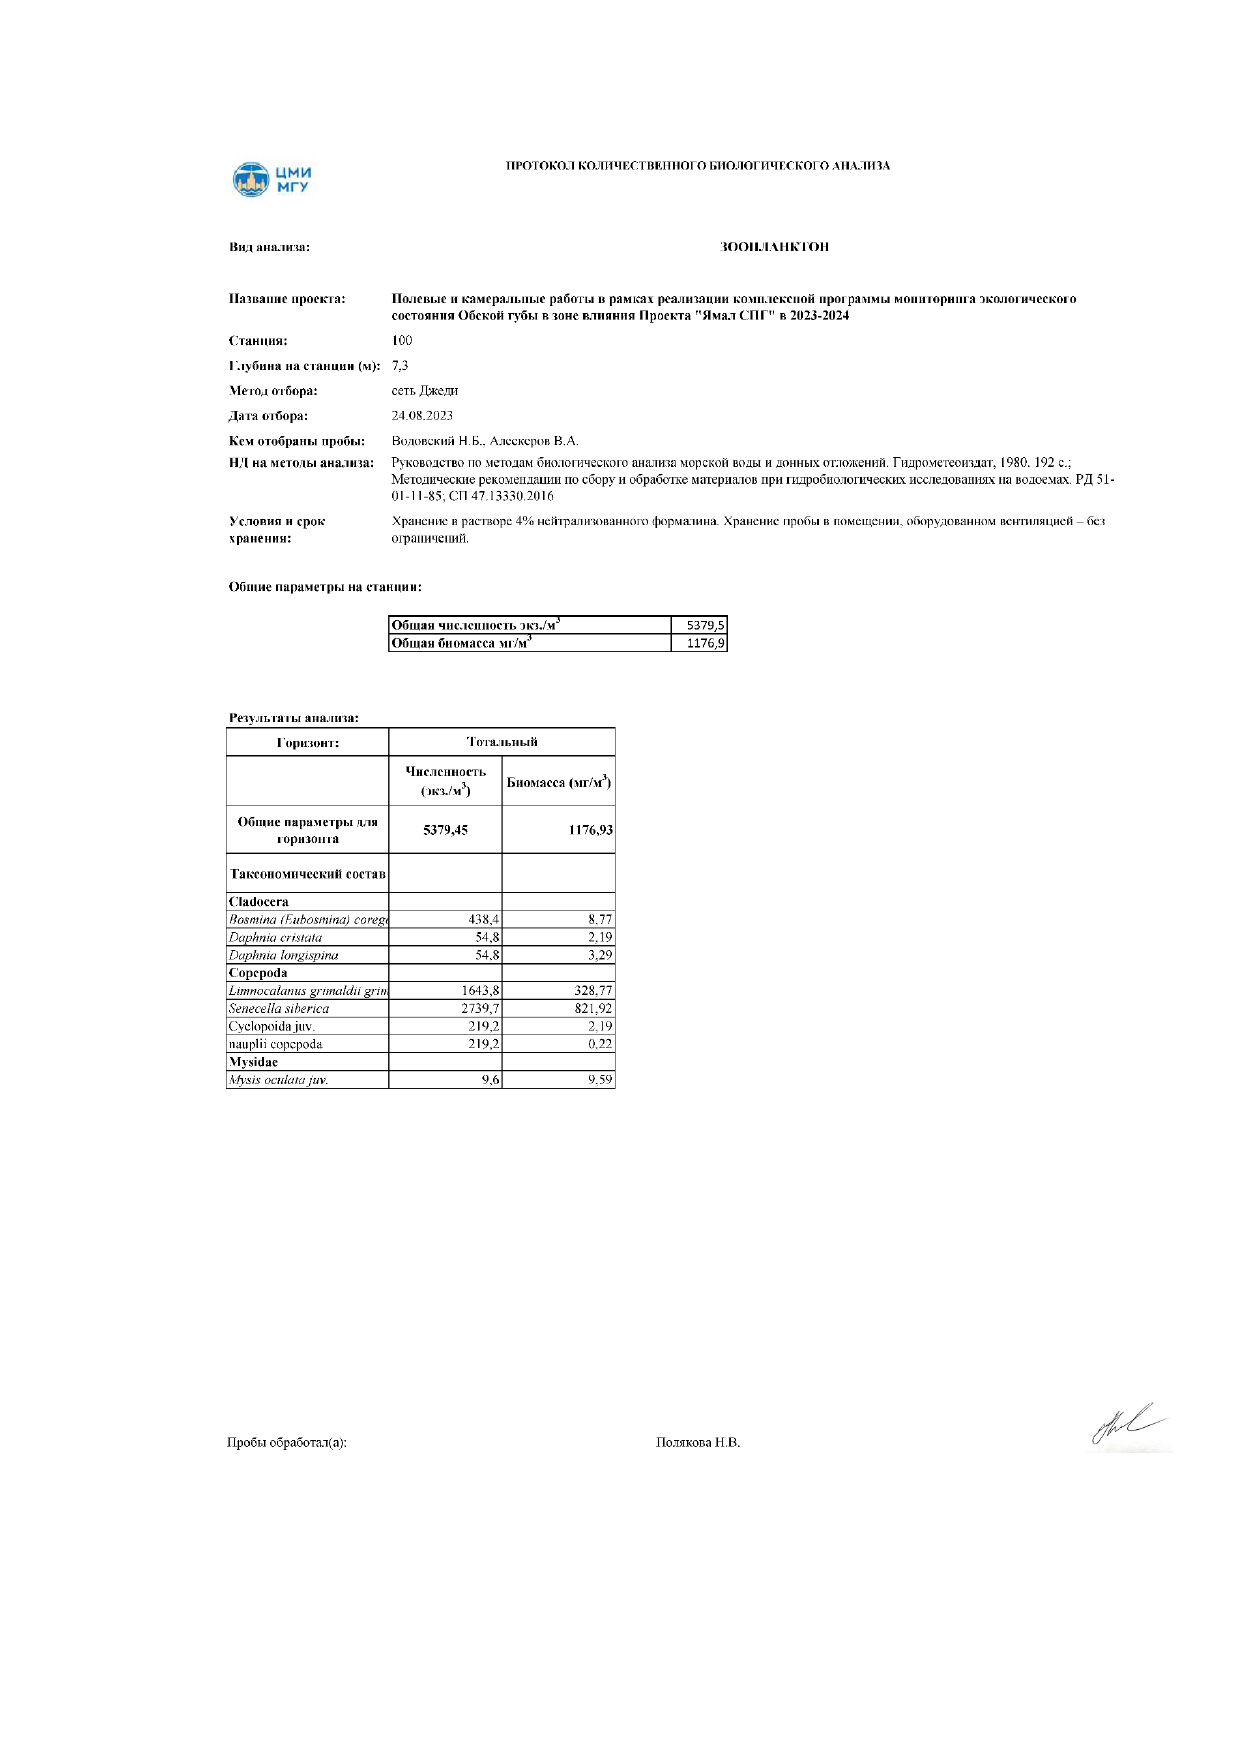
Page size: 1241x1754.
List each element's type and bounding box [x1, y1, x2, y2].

picture [177, 118, 1182, 1538]
